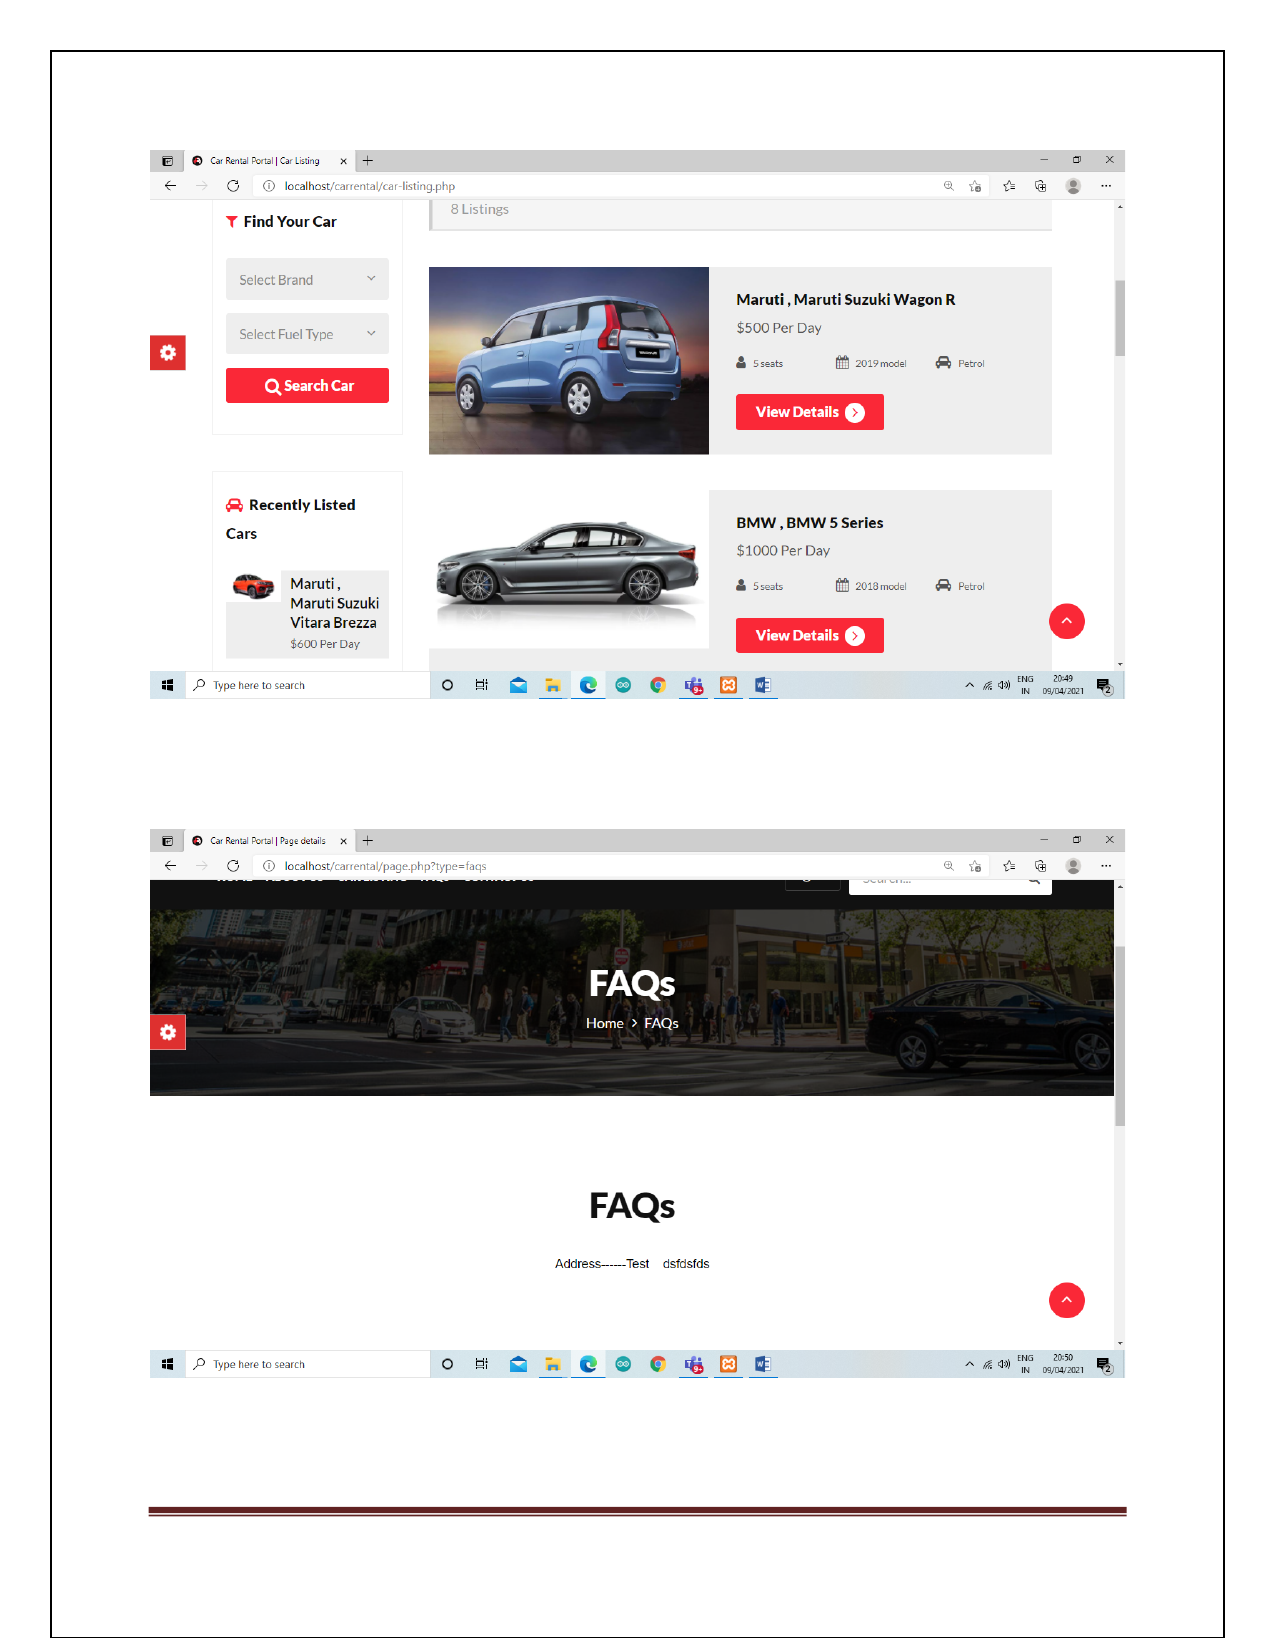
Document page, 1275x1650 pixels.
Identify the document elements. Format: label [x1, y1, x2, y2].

picture [150, 150, 1125, 699]
picture [150, 829, 1125, 1378]
